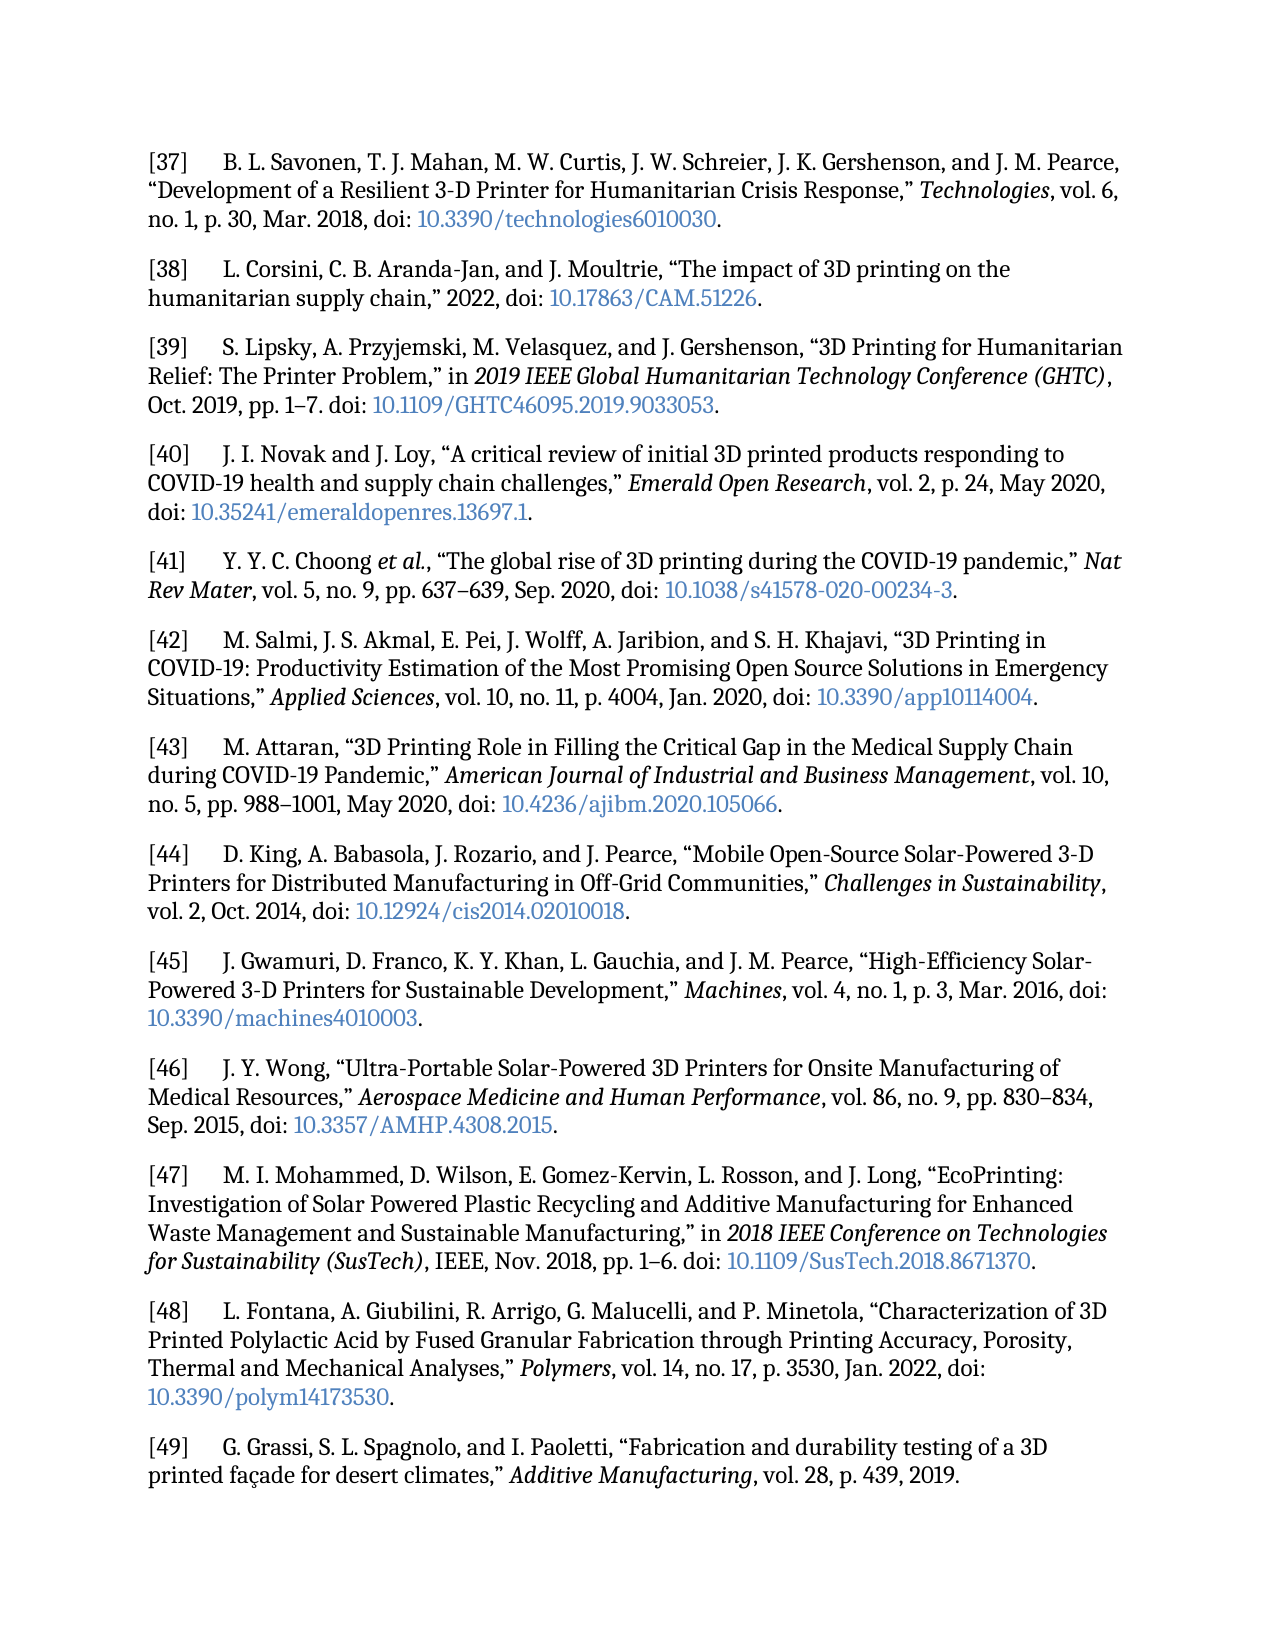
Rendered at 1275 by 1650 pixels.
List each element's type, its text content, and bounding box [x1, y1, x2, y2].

text [48] L. Fontana, A. Giubilini, R. Arrigo, G. Malucelli, and P. Minetola, “Characterization of 3D Printed Polylactic Acid by Fused Granular Fabrication through Printing Accuracy, Porosity, Thermal and Mechanical Analyses,” Polymers, vol. 14, no. 17, p. 3530, Jan. 2022, doi: 10.3390/polym14173530. [148, 1297, 1127, 1412]
text [44] D. King, A. Babasola, J. Rozario, and J. Pearce, “Mobile Open-Source Solar-Powered 3-D Printers for Distributed Manufacturing in Off-Grid Communities,” Challenges in Sustainability, vol. 2, Oct. 2014, doi: 10.12924/cis2014.02010018. [148, 840, 1127, 926]
text [42] M. Salmi, J. S. Akmal, E. Pei, J. Wolff, A. Jaribion, and S. H. Khajavi, “3D Printing in COVID-19: Productivity Estimation of the Most Promising Open Source Solutions in Emergency Situations,” Applied Sciences, vol. 10, no. 11, p. 4004, Jan. 2020, doi: 10.3390/app10114004. [148, 626, 1127, 712]
text [47] M. I. Mohammed, D. Wilson, E. Gomez-Kervin, L. Rosson, and J. Long, “EcoPrinting: Investigation of Solar Powered Plastic Recycling and Additive Manufacturing for Enhanced Waste Management and Sustainable Manufacturing,” in 2018 IEEE Conference on Technologies for Sustainability (SusTech), IEEE, Nov. 2018, pp. 1–6. doi: 10.1109/SusTech.2018.8671370. [148, 1161, 1127, 1276]
text [49] G. Grassi, S. L. Spagnolo, and I. Paoletti, “Fabrication and durability testing of a 3D printed façade for desert climates,” Additive Manufacturing, vol. 28, p. 439, 2019. [148, 1433, 1127, 1490]
text [38] L. Corsini, C. B. Aranda-Jan, and J. Moultrie, “The impact of 3D printing on the humanitarian supply chain,” 2022, doi: 10.17863/CAM.51226. [148, 255, 1127, 312]
text [41] Y. Y. C. Choong et al., “The global rise of 3D printing during the COVID-19 pandemic,” Nat Rev Mater, vol. 5, no. 9, pp. 637–639, Sep. 2020, doi: 10.1038/s41578-020-00234-3. [148, 547, 1127, 605]
text [46] J. Y. Wong, “Ultra-Portable Solar-Powered 3D Printers for Onsite Manufacturing of Medical Resources,” Aerospace Medicine and Human Performance, vol. 86, no. 9, pp. 830–834, Sep. 2015, doi: 10.3357/AMHP.4308.2015. [148, 1054, 1127, 1140]
text [43] M. Attaran, “3D Printing Role in Filling the Critical Gap in the Medical Supply Chain during COVID-19 Pandemic,” American Journal of Industrial and Business Management, vol. 10, no. 5, pp. 988–1001, May 2020, doi: 10.4236/ajibm.2020.105066. [148, 733, 1127, 819]
text [39] S. Lipsky, A. Przyjemski, M. Velasquez, and J. Gershenson, “3D Printing for Humanitarian Relief: The Printer Problem,” in 2019 IEEE Global Humanitarian Technology Conference (GHTC), Oct. 2019, pp. 1–7. doi: 10.1109/GHTC46095.2019.9033053. [148, 333, 1127, 419]
text [45] J. Gwamuri, D. Franco, K. Y. Khan, L. Gauchia, and J. M. Pearce, “High-Efficiency Solar-Powered 3-D Printers for Sustainable Development,” Machines, vol. 4, no. 1, p. 3, Mar. 2016, doi: 10.3390/machines4010003. [148, 947, 1127, 1033]
text [40] J. I. Novak and J. Loy, “A critical review of initial 3D printed products responding to COVID-19 health and supply chain challenges,” Emerald Open Research, vol. 2, p. 24, May 2020, doi: 10.35241/emeraldopenres.13697.1. [148, 440, 1127, 526]
text [37] B. L. Savonen, T. J. Mahan, M. W. Curtis, J. W. Schreier, J. K. Gershenson, and J. M. Pearce, “Development of a Resilient 3-D Printer for Humanitarian Crisis Response,” Technologies, vol. 6, no. 1, p. 30, Mar. 2018, doi: 10.3390/technologies6010030. [148, 148, 1127, 234]
